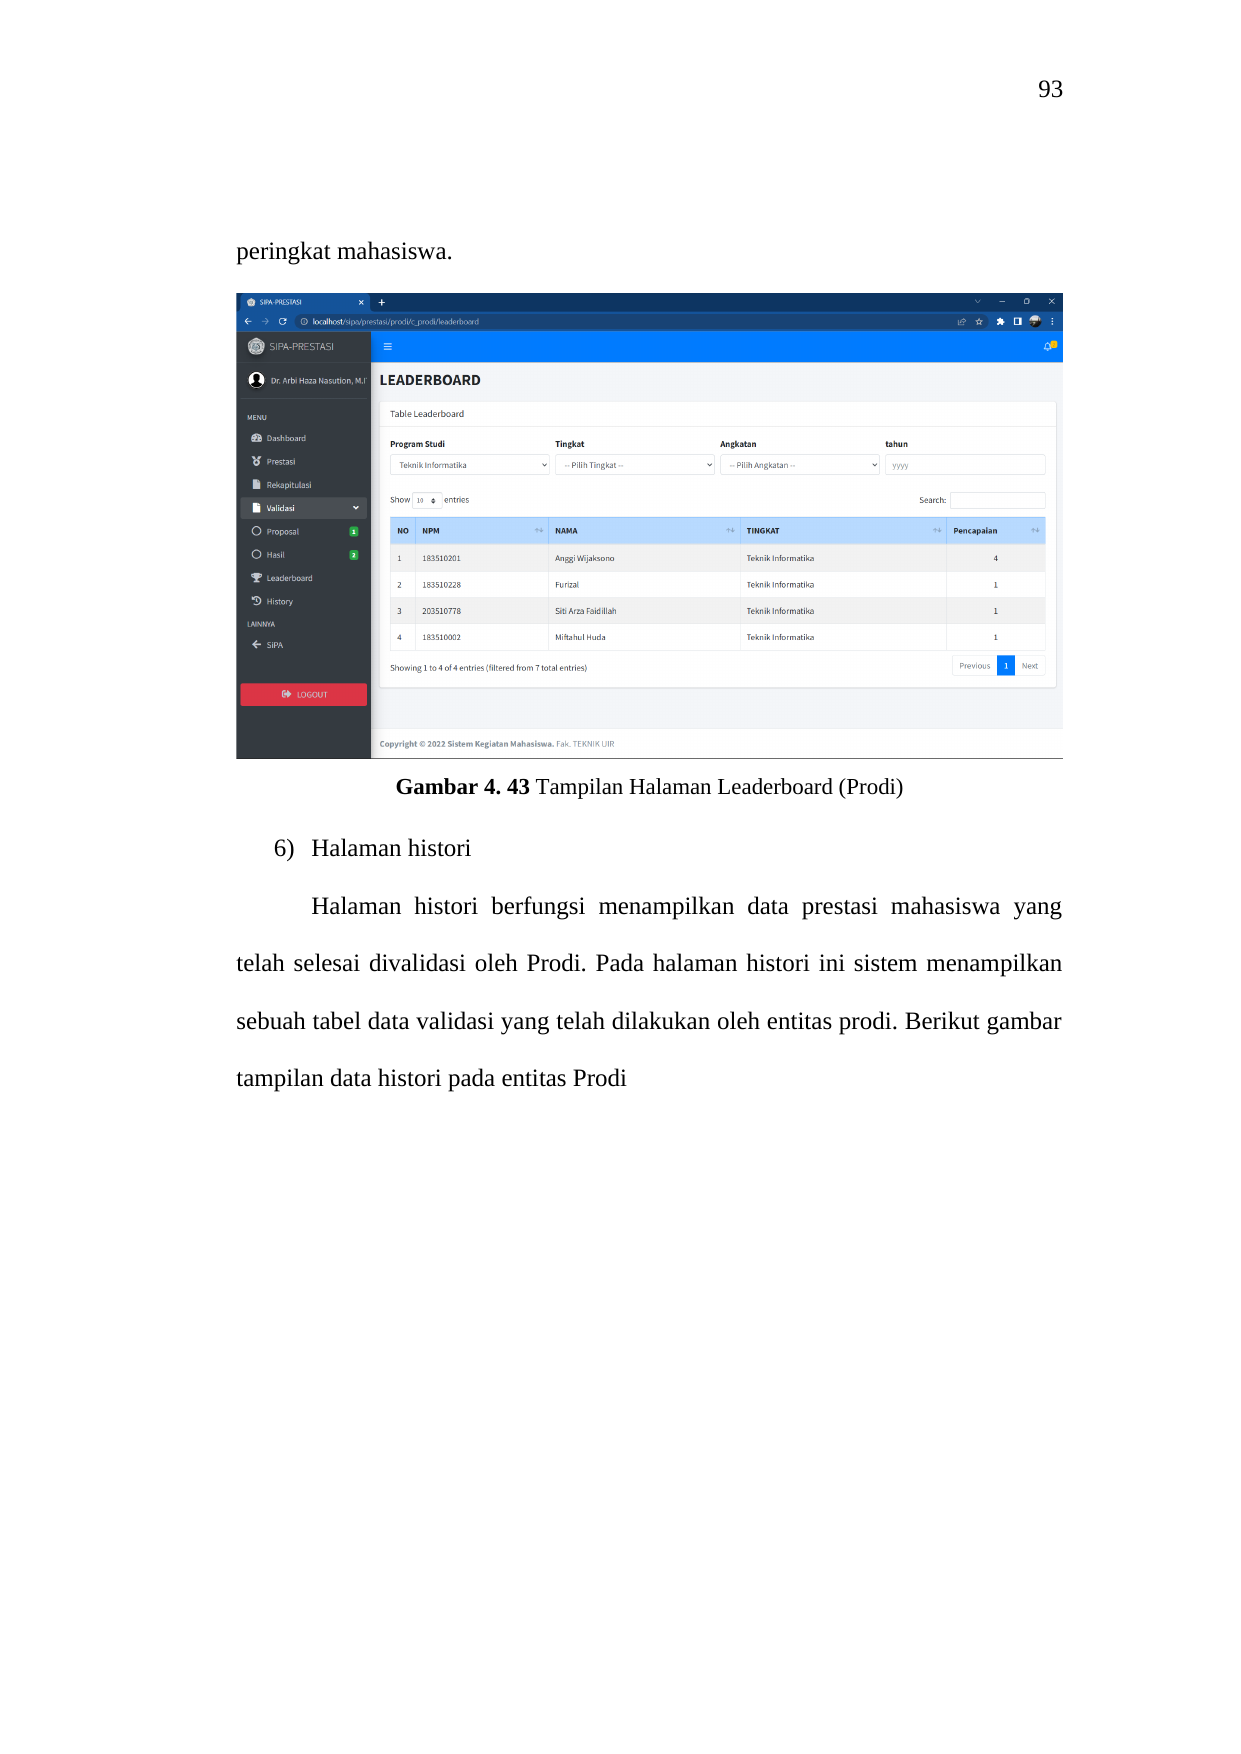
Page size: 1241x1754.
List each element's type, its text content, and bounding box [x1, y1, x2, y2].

text Halaman histori berfungsi menampilkan data prestasi mahasiswa yang telah selesai divalidasi oleh Prodi. Pada halaman histori ini sistem menampilkan sebuah tabel data validasi yang telah dilakukan oleh entitas prodi. Berikut gambar tampilan data histori pada entitas Prodi [236, 891, 1063, 1092]
picture [236, 293, 1063, 759]
text Gambar 4. 43 Tampilan Halaman Leaderboard (Prodi) [236, 773, 1063, 799]
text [236, 236, 1063, 265]
list Halaman histori [274, 833, 1063, 862]
